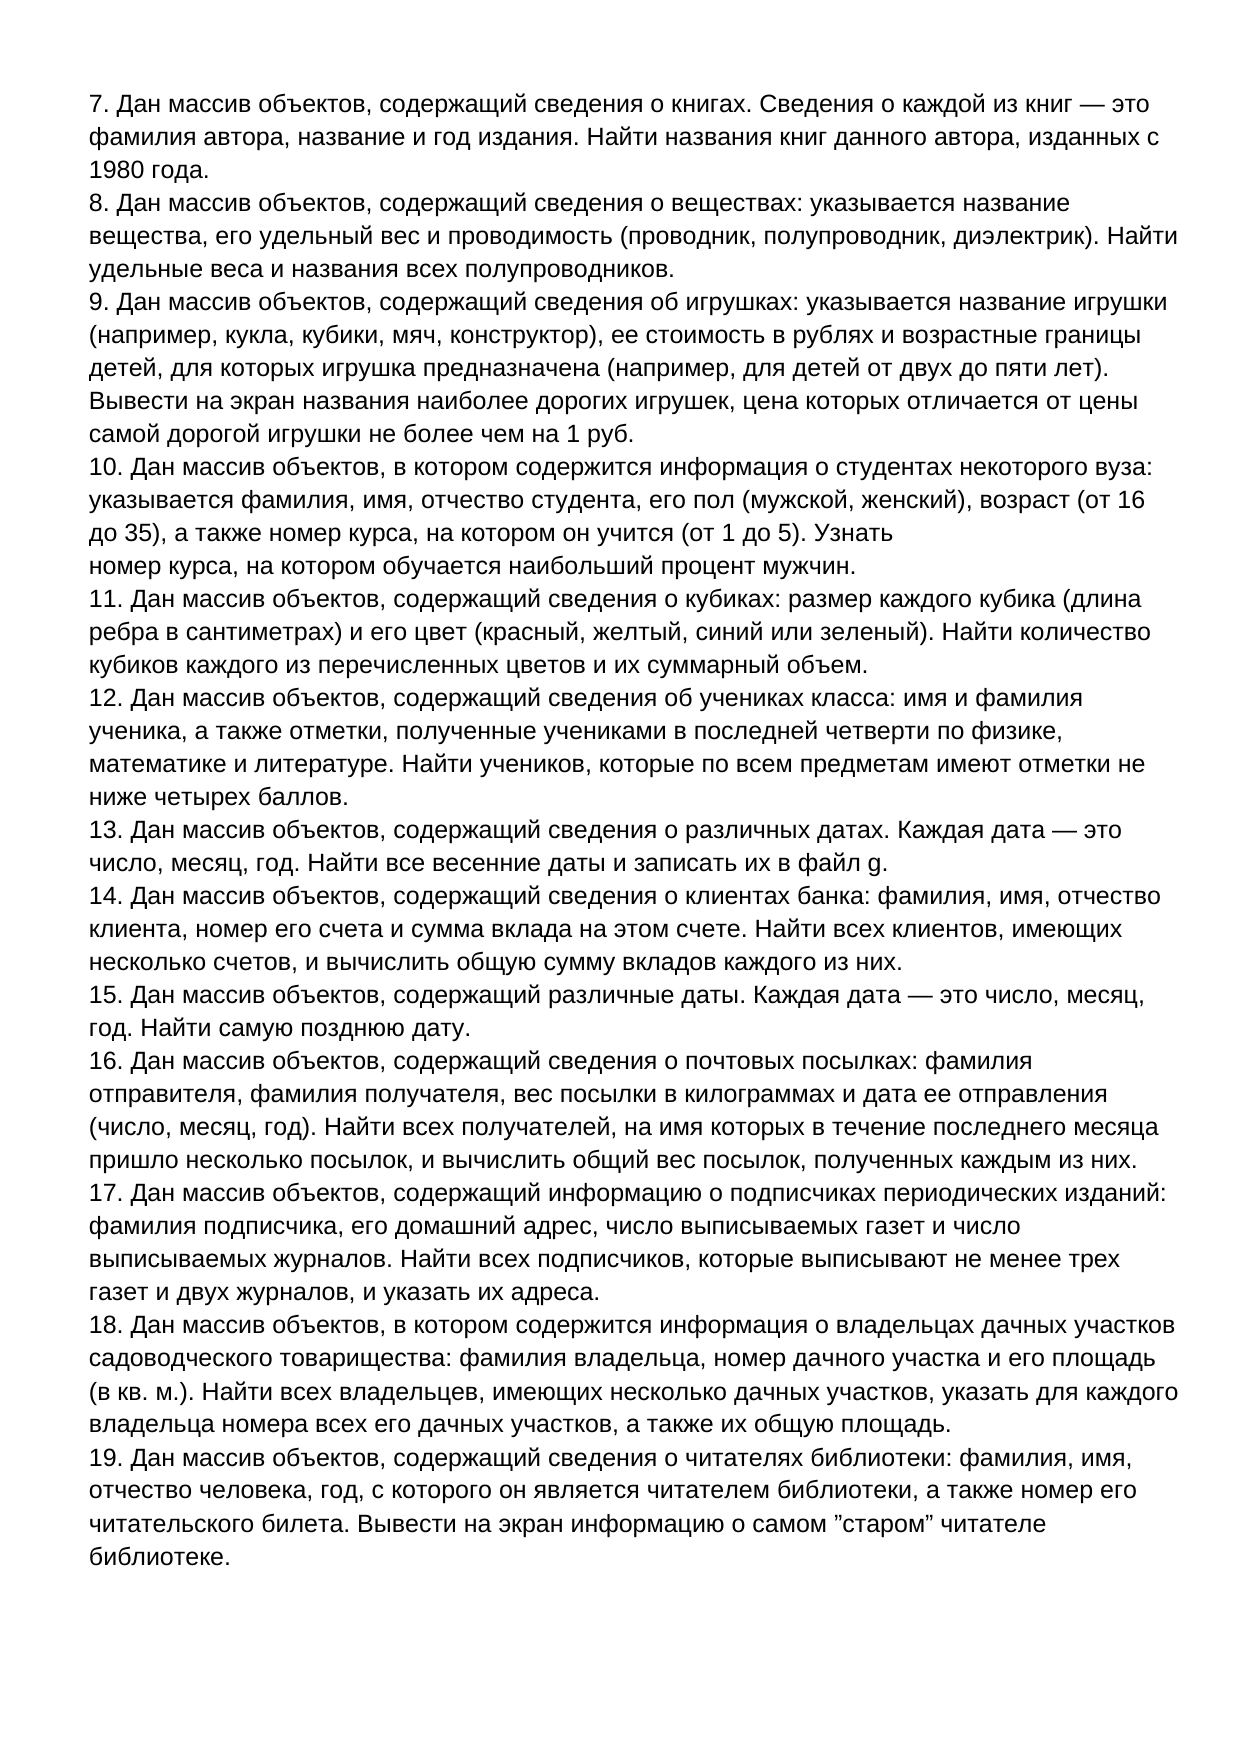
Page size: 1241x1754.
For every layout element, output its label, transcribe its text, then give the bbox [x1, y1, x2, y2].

text номер курса, на котором обучается наибольший процент мужчин. [89, 551, 1181, 580]
text 12. Дан массив объектов, содержащий сведения об учениках класса: имя и фамилия ученика, а также отметки, полученные учениками в последней четверти по физике, математике и литературе. Найти учеников, которые по всем предметам имеют отметки не ниже четырех баллов. [89, 683, 1181, 811]
text 17. Дан массив объектов, содержащий информацию о подписчиках периодических изданий: фамилия подписчика, его домашний адрес, число выписываемых газет и число выписываемых журналов. Найти всех подписчиков, которые выписывают не менее трех газет и двух журналов, и указать их адреса. [89, 1178, 1181, 1306]
text 18. Дан массив объектов, в котором содержится информация о владельцах дачных участков садоводческого товарищества: фамилия владельца, номер дачного участка и его площадь (в кв. м.). Найти всех владельцев, имеющих несколько дачных участков, указать для каждого владельца номера всех его дачных участков, а также их общую площадь. [89, 1310, 1181, 1438]
text 19. Дан массив объектов, содержащий сведения о читателях библиотеки: фамилия, имя, отчество человека, год, с которого он является читателем библиотеки, а также номер его читательского билета. Вывести на экран информацию о самом ”старом” читателе библиотеке. [89, 1442, 1181, 1570]
text 15. Дан массив объектов, содержащий различные даты. Каждая дата — это число, месяц, год. Найти самую позднюю дату. [89, 980, 1181, 1042]
text 7. Дан массив объектов, содержащий сведения о книгах. Сведения о каждой из книг — это фамилия автора, название и год издания. Найти названия книг данного автора, изданных с 1980 года. [89, 89, 1181, 183]
text 11. Дан массив объектов, содержащий сведения о кубиках: размер каждого кубика (длина ребра в сантиметрах) и его цвет (красный, желтый, синий или зеленый). Найти количество кубиков каждого из перечисленных цветов и их суммарный объем. [89, 584, 1181, 679]
text 14. Дан массив объектов, содержащий сведения о клиентах банка: фамилия, имя, отчество клиента, номер его счета и сумма вклада на этом счете. Найти всех клиентов, имеющих несколько счетов, и вычислить общую сумму вкладов каждого из них. [89, 881, 1181, 976]
text 16. Дан массив объектов, содержащий сведения о почтовых посылках: фамилия отправителя, фамилия получателя, вес посылки в килограммах и дата ее отправления (число, месяц, год). Найти всех получателей, на имя которых в течение последнего месяца пришло несколько посылок, и вычислить общий вес посылок, полученных каждым из них. [89, 1046, 1181, 1174]
text 8. Дан массив объектов, содержащий сведения о веществах: указывается название вещества, его удельный вес и проводимость (проводник, полупроводник, диэлектрик). Найти удельные веса и названия всех полупроводников. [89, 188, 1181, 282]
text 10. Дан массив объектов, в котором содержится информация о студентах некоторого вуза: указывается фамилия, имя, отчество студента, его пол (мужской, женский), возраст (от 16 до 35), а также номер курса, на котором он учится (от 1 до 5). Узнать [89, 452, 1181, 547]
text 13. Дан массив объектов, содержащий сведения о различных датах. Каждая дата — это число, месяц, год. Найти все весенние даты и записать их в файл g. [89, 815, 1181, 877]
text 9. Дан массив объектов, содержащий сведения об игрушках: указывается название игрушки (например, кукла, кубики, мяч, конструктор), ее стоимость в рублях и возрастные границы детей, для которых игрушка предназначена (например, для детей от двух до пяти лет). Вывести на экран названия наиболее дорогих игрушек, цена которых отличается от цены самой дорогой игрушки не более чем на 1 руб. [89, 287, 1181, 448]
